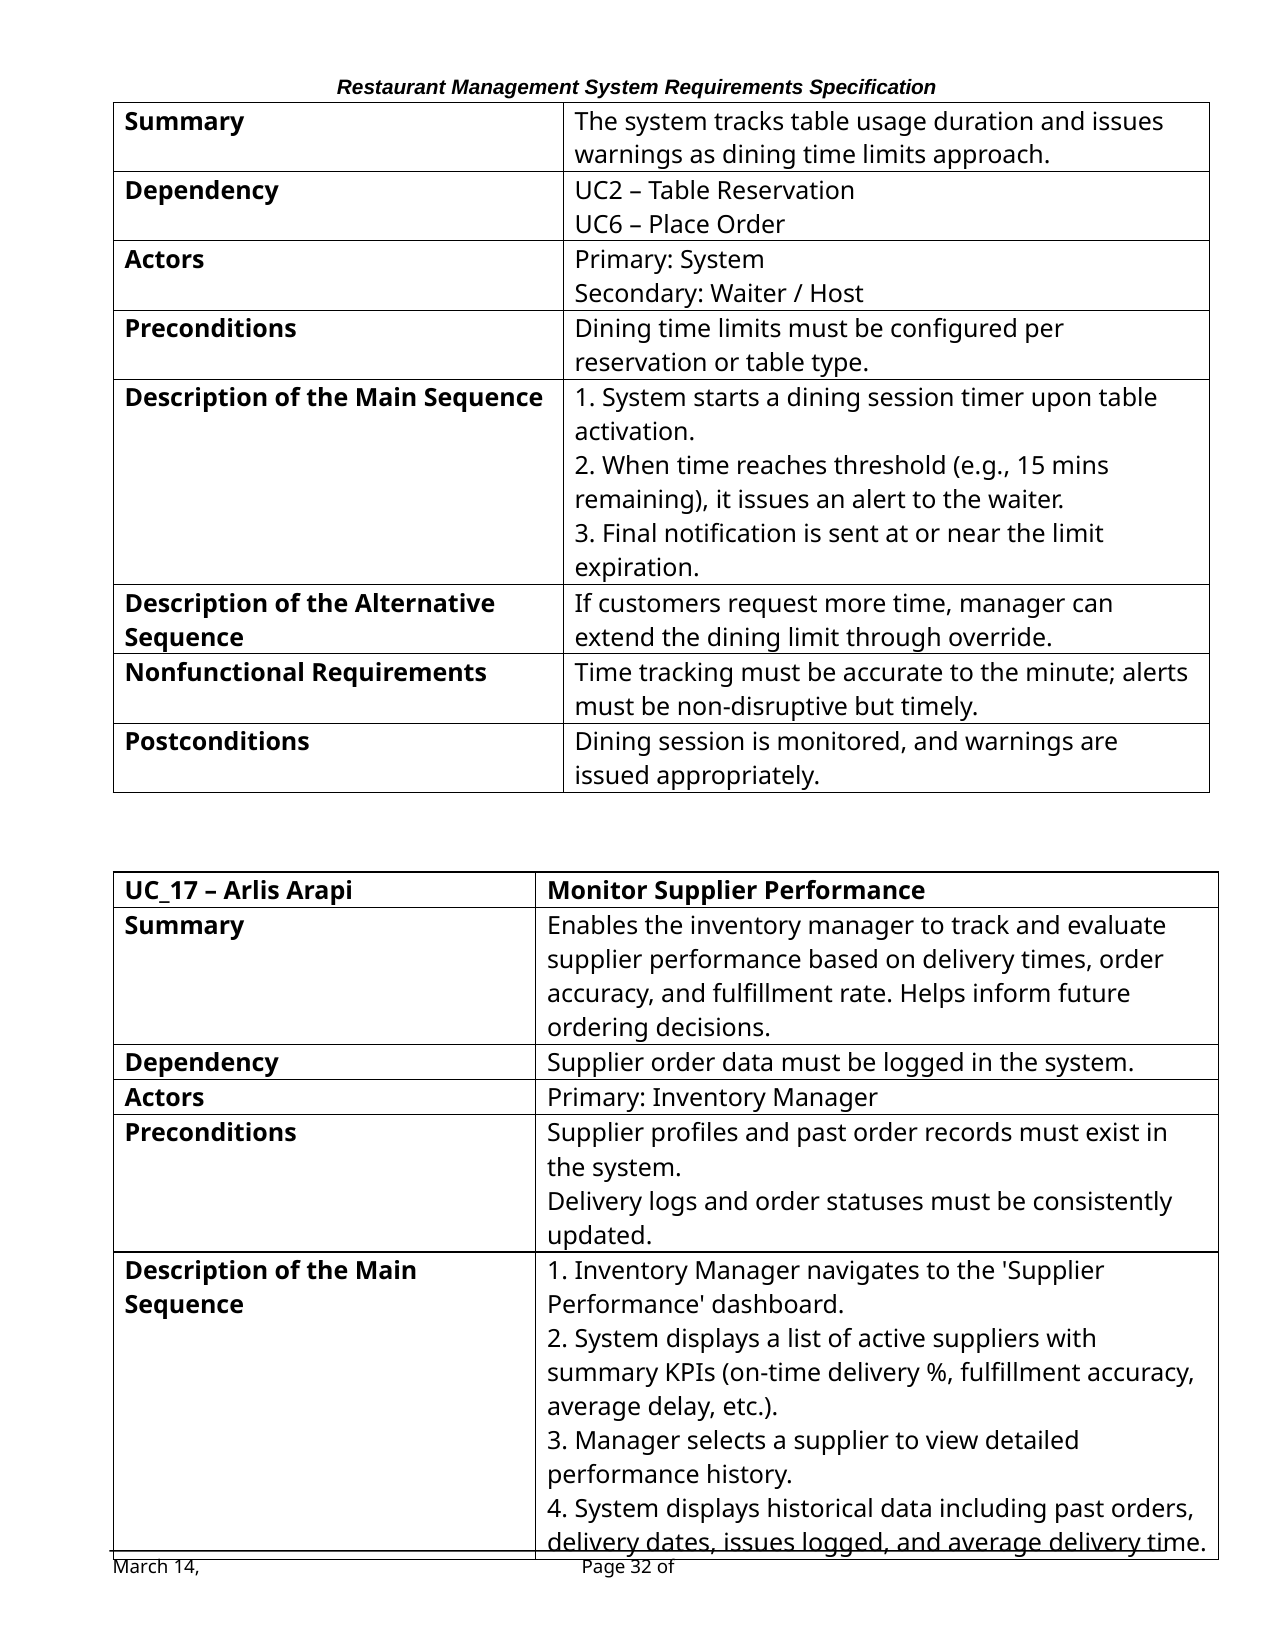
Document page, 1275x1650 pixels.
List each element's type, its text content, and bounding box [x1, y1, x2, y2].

table_cell Actors [114, 241, 563, 309]
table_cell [536, 1253, 1218, 1559]
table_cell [114, 1253, 535, 1559]
table_cell Dependency [114, 1045, 535, 1079]
table_cell Preconditions [114, 1115, 535, 1251]
table_cell Dependency [114, 172, 563, 240]
table_header Monitor Supplier Performance [536, 873, 1218, 907]
table_cell Preconditions [114, 311, 563, 379]
table_cell Description of the Main Sequence [114, 380, 563, 584]
table_cell Nonfunctional Requirements [114, 654, 563, 722]
table_cell Time tracking must be accurate to the minute; alerts must be non-disruptive but timely. [564, 654, 1209, 722]
table_cell Summary [114, 908, 535, 1044]
table_cell Actors [114, 1080, 535, 1114]
table_cell Enables the inventory manager to track and evaluate supplier performance based on delivery times, order accuracy, and fulfillment rate. Helps inform future ordering decisions. [536, 908, 1218, 1044]
table_cell Description of the Alternative Sequence [114, 585, 563, 653]
table_cell Primary: System Secondary: Waiter / Host [564, 241, 1209, 309]
table_cell The system tracks table usage duration and issues warnings as dining time limits approach. [564, 103, 1209, 171]
table_cell If customers request more time, manager can extend the dining limit through override. [564, 585, 1209, 653]
table_cell Summary [114, 103, 563, 171]
table_cell Supplier profiles and past order records must exist in the system. Delivery logs and order statuses must be consistently updated. [536, 1115, 1218, 1251]
table_cell Dining time limits must be configured per reservation or table type. [564, 311, 1209, 379]
table_cell Dining session is monitored, and warnings are issued appropriately. [564, 724, 1209, 792]
table_cell UC2 – Table Reservation UC6 – Place Order [564, 172, 1209, 240]
table_cell 1. System starts a dining session timer upon table activation. 2. When time reaches threshold (e.g., 15 mins remaining), it issues an alert to the waiter. 3. Final notification is sent at or near the limit expiration. [564, 380, 1209, 584]
table_cell Primary: Inventory Manager [536, 1080, 1218, 1114]
table_cell Postconditions [114, 724, 563, 792]
table_header UC_17 – Arlis Arapi [114, 873, 535, 907]
table_cell Supplier order data must be logged in the system. [536, 1045, 1218, 1079]
